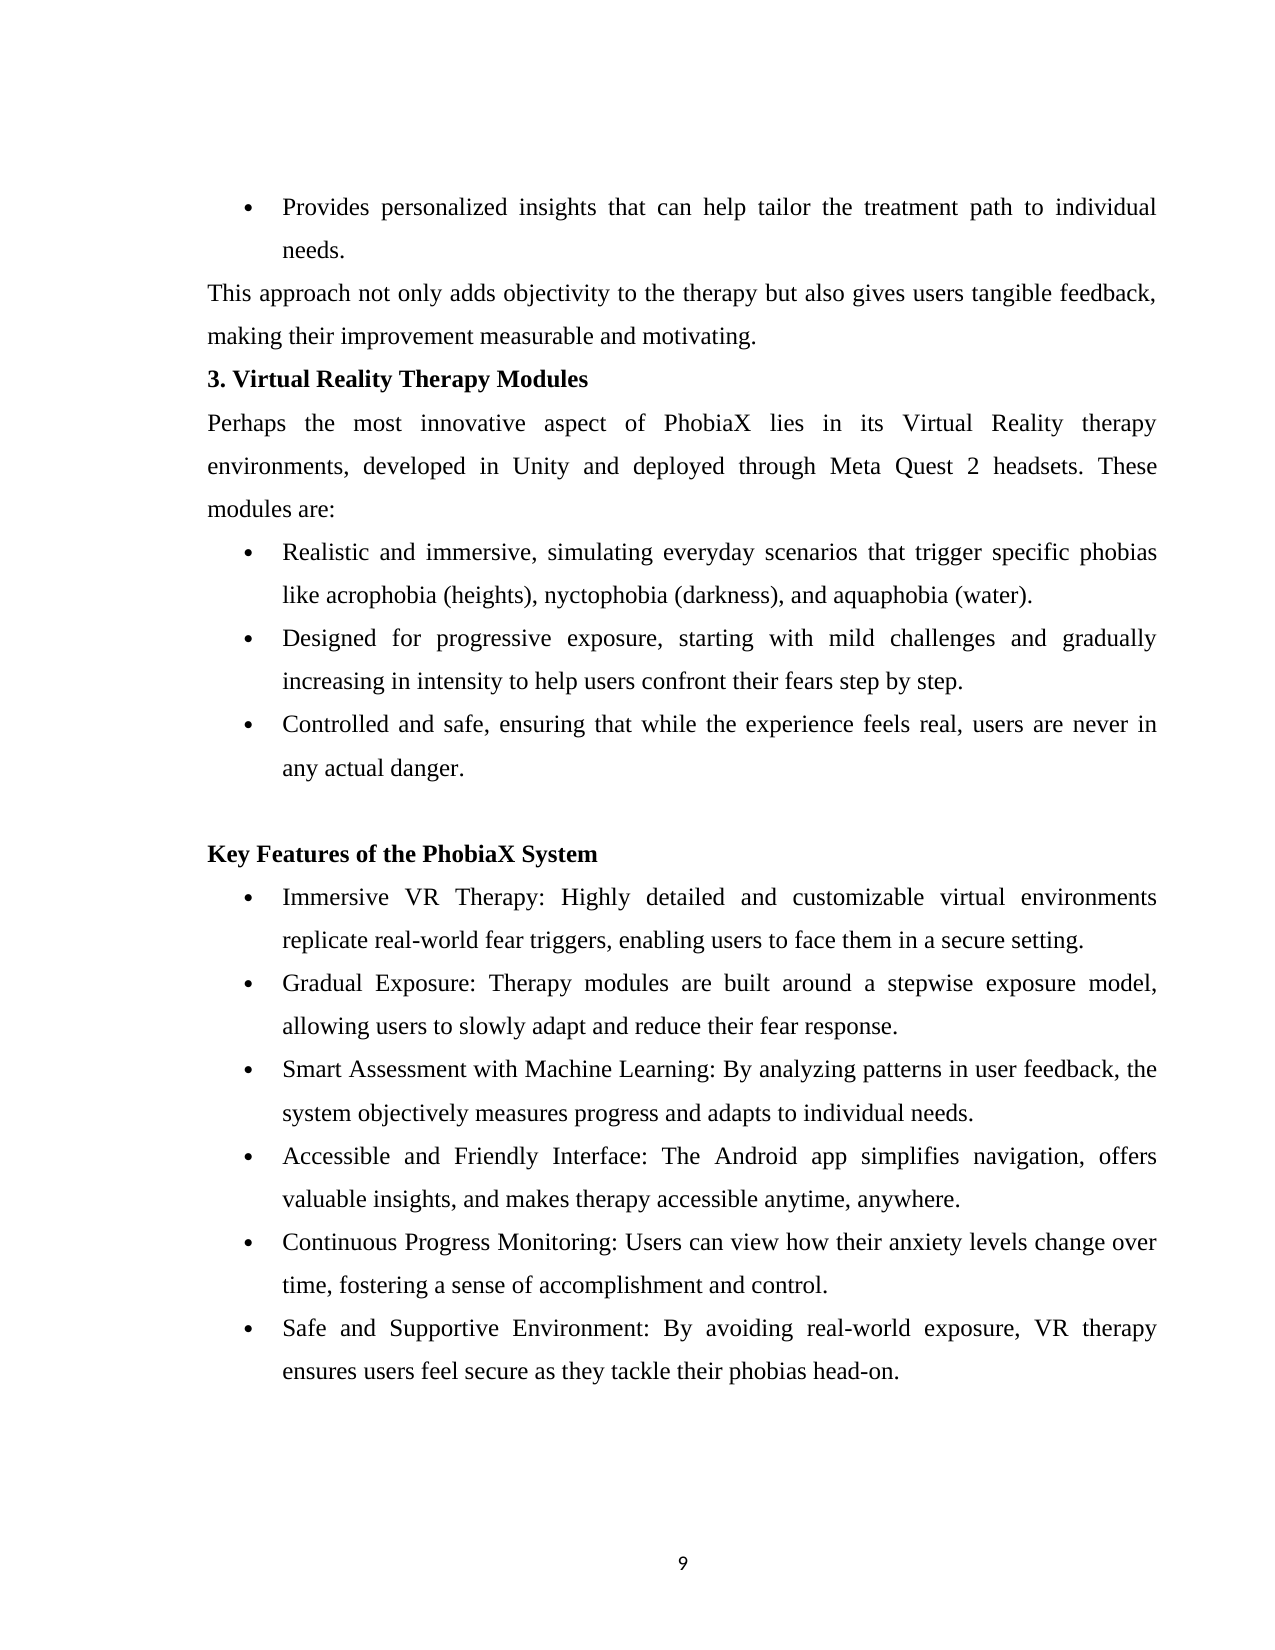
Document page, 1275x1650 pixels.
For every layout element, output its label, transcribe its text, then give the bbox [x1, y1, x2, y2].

list Gradual Exposure: Therapy modules are built around a stepwise exposure model, allowing users to slowly adapt and reduce their fear response. [244, 968, 1158, 1040]
list Continuous Progress Monitoring: Users can view how their anxiety levels change over time, fostering a sense of accomplishment and control. [244, 1227, 1158, 1299]
list Realistic and immersive, simulating everyday scenarios that trigger specific phobias like acrophobia (heights), nyctophobia (darkness), and aquaphobia (water). [244, 537, 1158, 609]
list Smart Assessment with Machine Learning: By analyzing patterns in user feedback, the system objectively measures progress and adapts to individual needs. [244, 1054, 1158, 1126]
text Key Features of the PhobiaX System [207, 839, 1158, 868]
list Immersive VR Therapy: Highly detailed and customizable virtual environments replicate real-world fear triggers, enabling users to face them in a secure setting. [244, 882, 1158, 954]
list Safe and Supportive Environment: By avoiding real-world exposure, VR therapy ensures users feel secure as they tackle their phobias head-on. [244, 1313, 1158, 1385]
text Perhaps the most innovative aspect of PhobiaX lies in its Virtual Reality therapy environments, developed in Unity and deployed through Meta Quest 2 headsets. These modules are: [207, 408, 1158, 523]
text 3. Virtual Reality Therapy Modules [207, 364, 1158, 393]
list Provides personalized insights that can help tailor the treatment path to individual needs. [244, 192, 1158, 264]
list Designed for progressive exposure, starting with mild challenges and gradually increasing in intensity to help users confront their fears step by step. [244, 623, 1158, 695]
list Accessible and Friendly Interface: The Android app simplifies navigation, offers valuable insights, and makes therapy accessible anytime, anywhere. [244, 1141, 1158, 1213]
text This approach not only adds objectivity to the therapy but also gives users tangible feedback, making their improvement measurable and motivating. [207, 278, 1158, 350]
list Controlled and safe, ensuring that while the experience feels real, users are never in any actual danger. [244, 709, 1158, 781]
